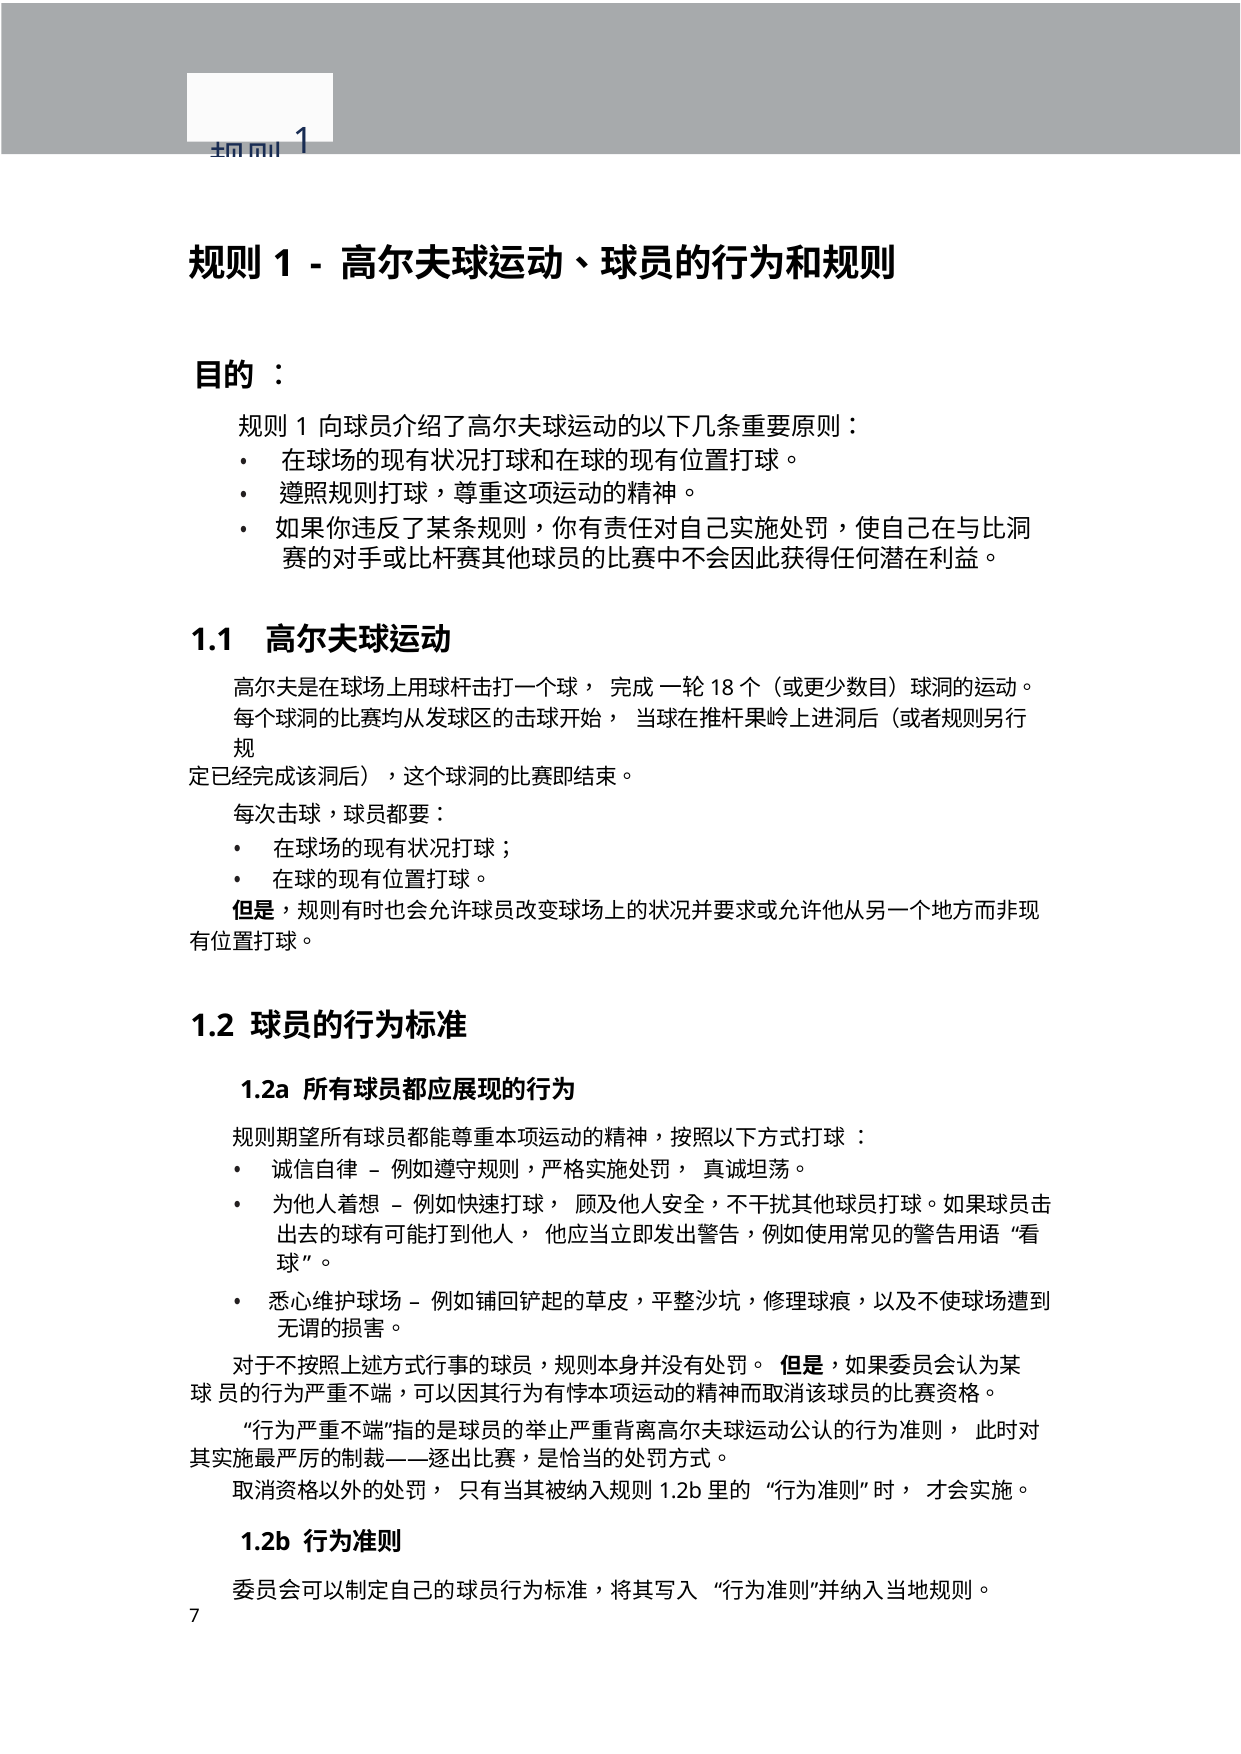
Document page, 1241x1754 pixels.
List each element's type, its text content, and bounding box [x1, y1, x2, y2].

text 高尔夫是在球场上用球杆击打一个球， 完成 一轮18 个（或更少数目）球洞的运动。 每个球洞的比赛均从发球区的击球开始， 当球在推杆果岭上进洞后（或者规则另行规 [233, 671, 1041, 763]
text 每次击球，球员都要： [233, 802, 1240, 828]
text 规则 1 - 高尔夫球运动、球员的行为和规则 [188, 241, 1240, 285]
text 定已经完成该洞后），这个球洞的比赛即结束。 [189, 769, 1240, 802]
text • 在球场的现有状况打球和在球的现有位置打球。 [240, 446, 1240, 475]
text 1.2a 所有球员都应展现的行为 [240, 1075, 1240, 1105]
text • 悉心维护球场 – 例如铺回铲起的草皮，平整沙坑，修理球痕，以及不使球场遭到 无谓的损害。 [234, 1286, 1052, 1343]
text 规则期望所有球员都能尊重本项运动的精神，按照以下方式打球 ： [232, 1125, 1240, 1151]
text • 在球的现有位置打球。 [234, 867, 1240, 892]
text 委员会可以制定自己的球员行为标准，将其写入 “行为准则”并纳入当地规则。 [232, 1577, 1240, 1603]
text “行为严重不端”指的是球员的举止严重背离高尔夫球运动公认的行为准则， 此时对 其实施最严厉的制裁——逐出比赛，是恰当的处罚方式。 [189, 1415, 1041, 1473]
text • 在球场的现有状况打球； [234, 835, 1240, 861]
text 1.2b 行为准则 [240, 1527, 1240, 1557]
text 但是，规则有时也会允许球员改变球场上的状况并要求或允许他从另一个地方而非现 有位置打球。 [189, 894, 1041, 956]
text • 如果你违反了某条规则，你有责任对自己实施处罚，使自己在与比洞 赛的对手或比杆赛其他球员的比赛中不会因此获得任何潜在利益。 [240, 512, 1032, 575]
text • 诚信自律 – 例如遵守规则，严格实施处罚， 真诚坦荡。 [234, 1158, 1240, 1183]
text 目的 ： [194, 357, 1240, 394]
text 1.1 高尔夫球运动 [190, 621, 1240, 658]
text 对于不按照上述方式行事的球员，规则本身并没有处罚。 但是，如果委员会认为某球 员的行为严重不端，可以因其行为有悖本项运动的精神而取消该球员的比赛资格。 [190, 1349, 1041, 1408]
text 取消资格以外的处罚， 只有当其被纳入规则 1.2b 里的 “行为准则” 时， 才会实施。 [232, 1476, 1240, 1508]
text 1.2 球员的行为标准 [190, 1007, 1240, 1044]
text • 遵照规则打球，尊重这项运动的精神。 [240, 478, 1240, 508]
text • 为他人着想 – 例如快速打球， 顾及他人安全，不干扰其他球员打球。如果球员击 出去的球有可能打到他人， 他应当立即发出警告，例如使用常见的警告用语 “看 球”。 [234, 1189, 1052, 1278]
text 规则 1 向球员介绍了高尔夫球运动的以下几条重要原则： [239, 412, 1240, 442]
